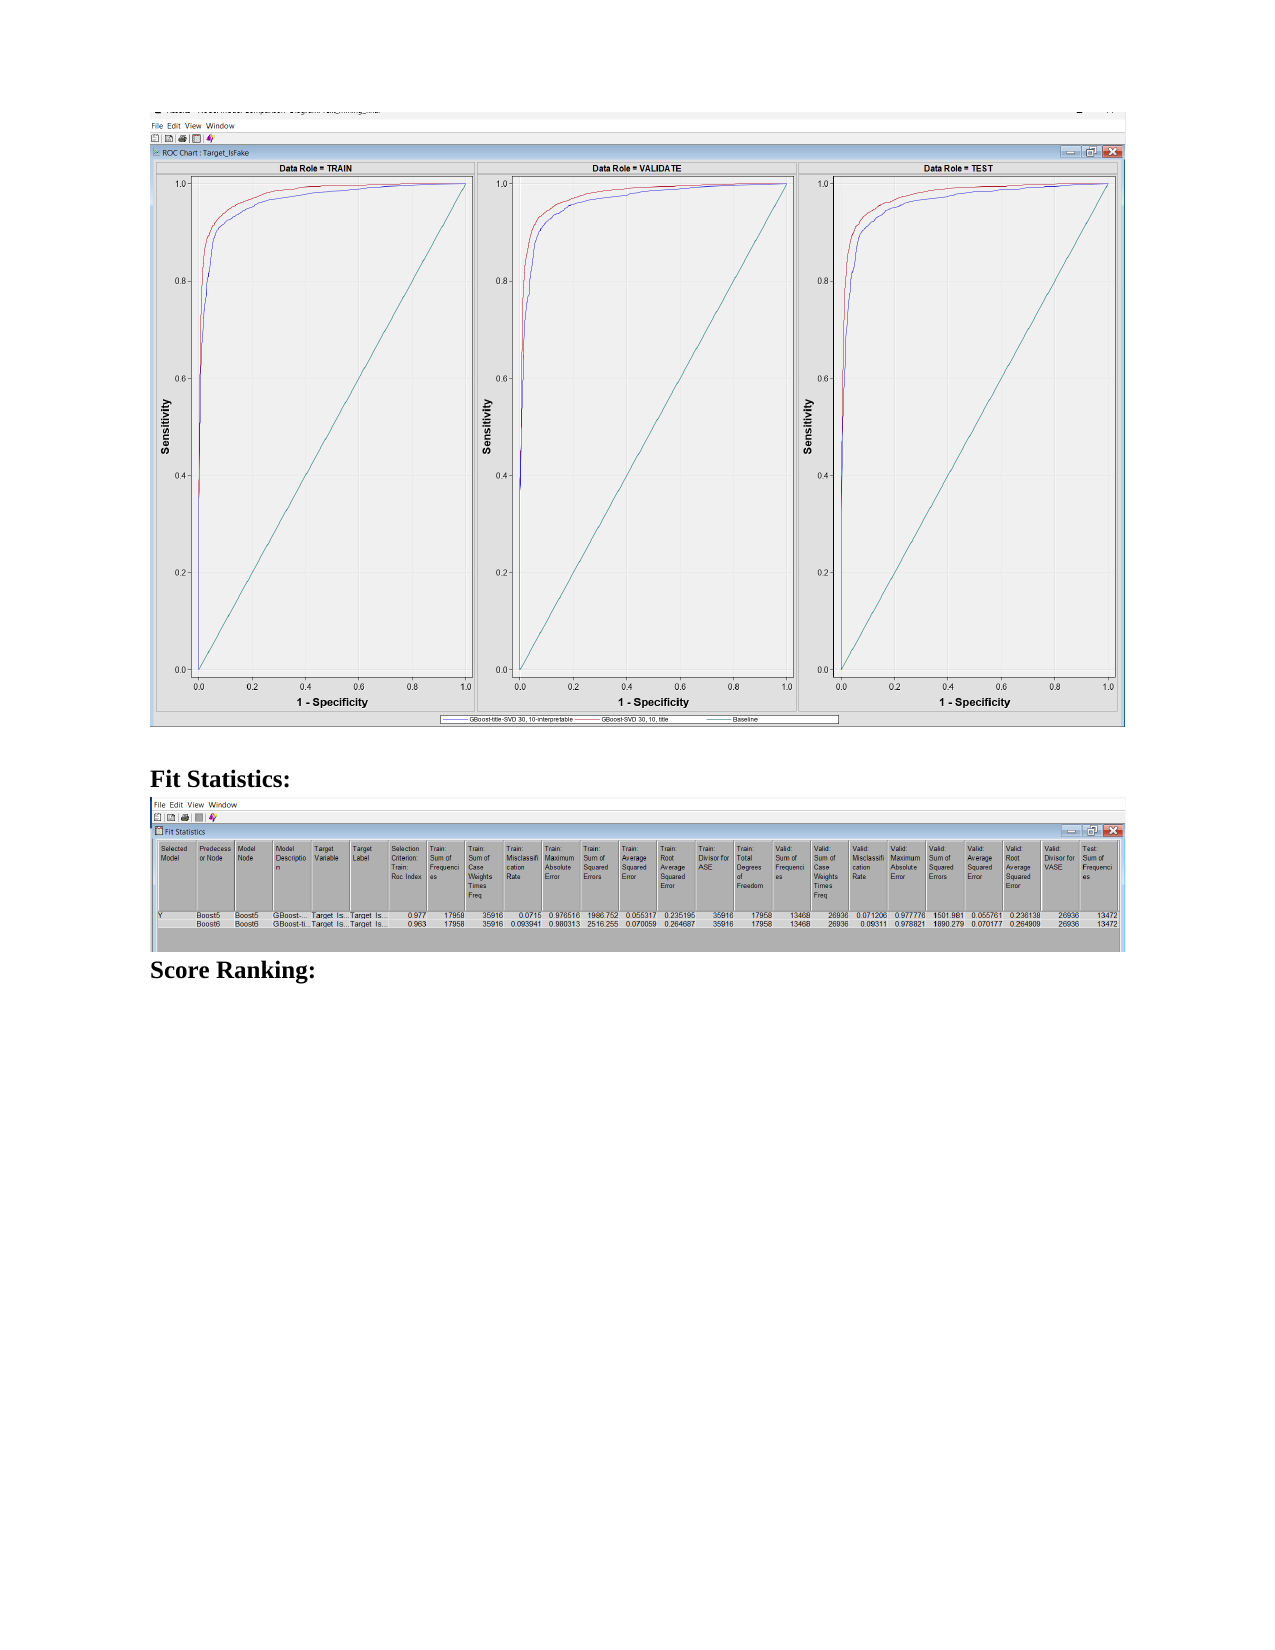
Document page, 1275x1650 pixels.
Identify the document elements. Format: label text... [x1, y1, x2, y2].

text Score Ranking: [150, 955, 1125, 984]
picture [150, 112, 1125, 727]
text Fit Statistics: [150, 764, 1125, 793]
picture [150, 797, 1125, 952]
